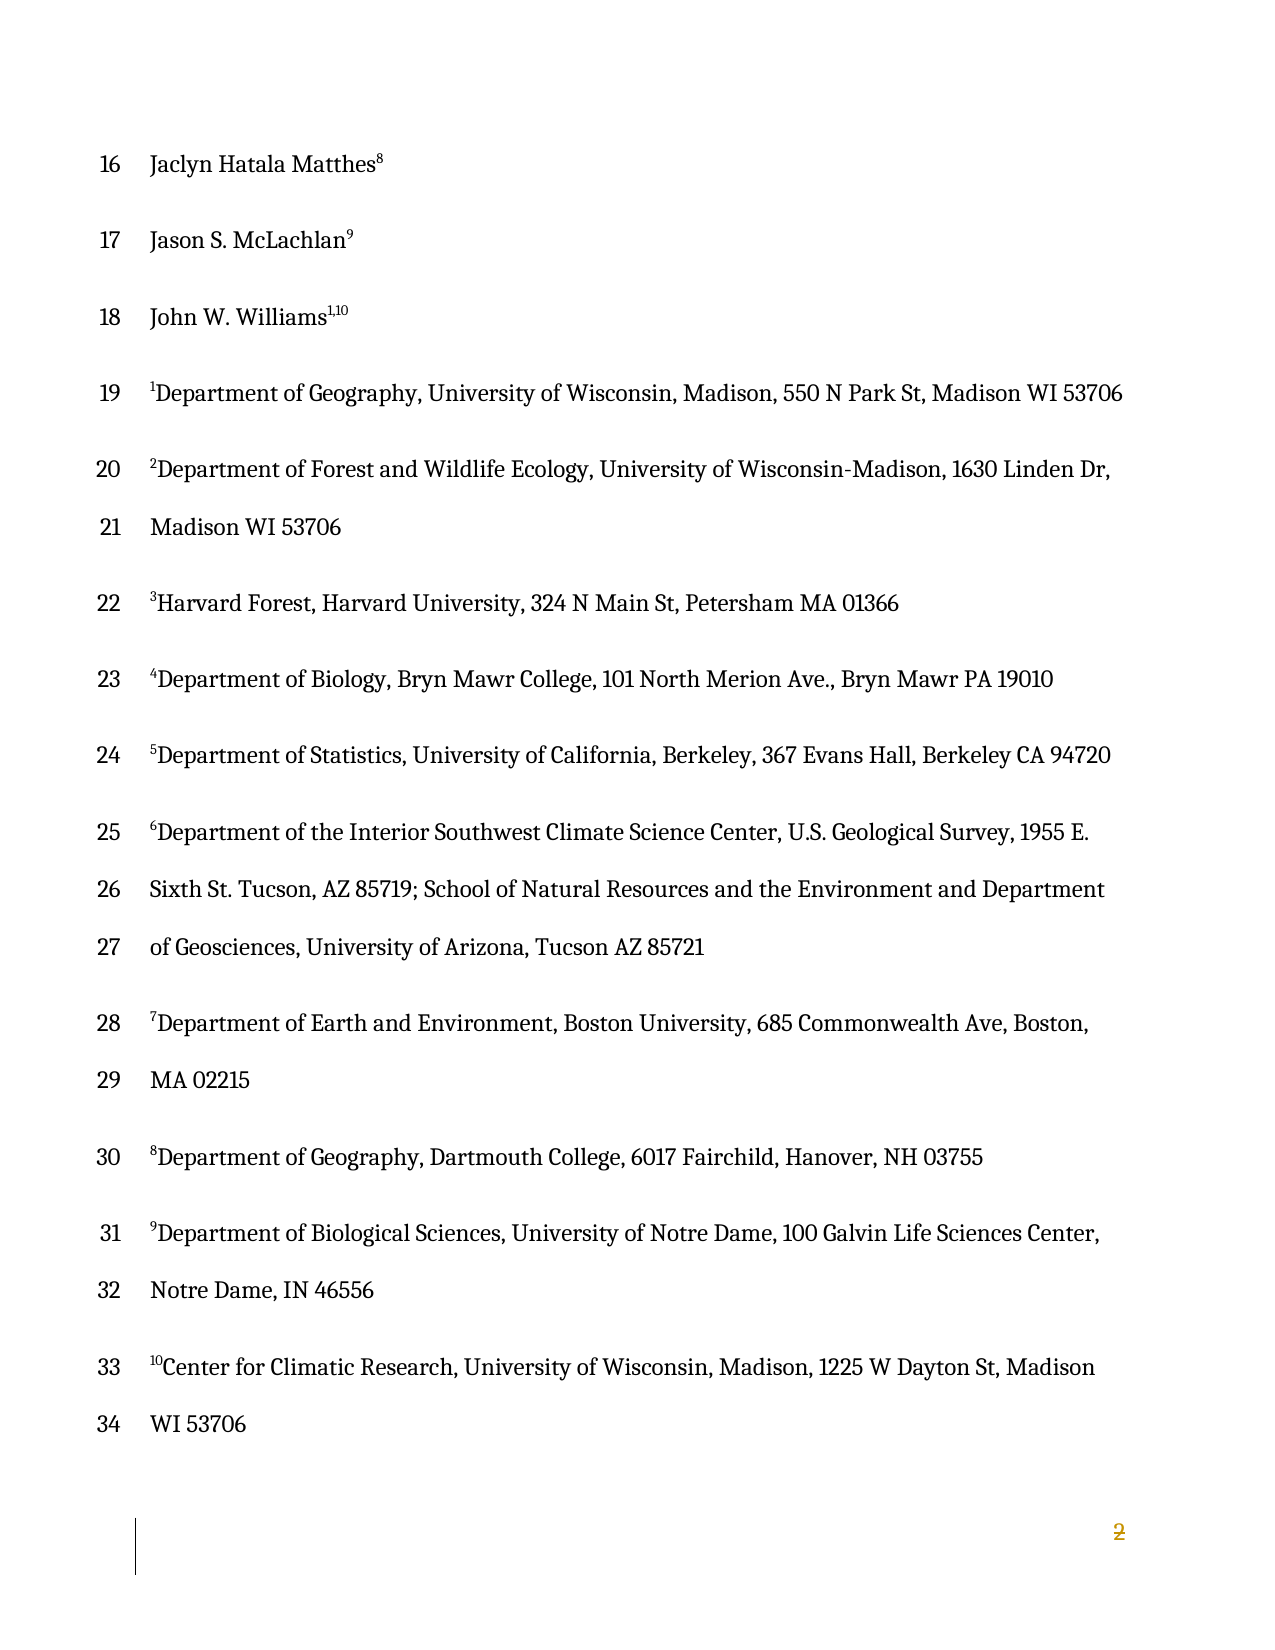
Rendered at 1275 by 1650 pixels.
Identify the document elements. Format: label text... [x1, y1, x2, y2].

text 8Department of Geography, Dartmouth College, 6017 Fairchild, Hanover, NH 03755 [150, 1142, 1125, 1171]
text 9Department of Biological Sciences, University of Notre Dame, 100 Galvin Life Sciences Center, Notre Dame, IN 46556 [150, 1219, 1125, 1305]
text John W. Williams1,10 [150, 302, 1125, 331]
text 7Department of Earth and Environment, Boston University, 685 Commonwealth Ave, Boston, MA 02215 [150, 1009, 1125, 1095]
text Jaclyn Hatala Matthes8 [150, 150, 1125, 179]
text Jason S. McLachlan9 [150, 226, 1125, 255]
text 1Department of Geography, University of Wisconsin, Madison, 550 N Park St, Madison WI 53706 [150, 379, 1125, 407]
text 2Department of Forest and Wildlife Ecology, University of Wisconsin-Madison, 1630 Linden Dr, Madison WI 53706 [150, 455, 1125, 541]
text 3Harvard Forest, Harvard University, 324 N Main St, Petersham MA 01366 [150, 589, 1125, 617]
text 6Department of the Interior Southwest Climate Science Center, U.S. Geological Survey, 1955 E. Sixth St. Tucson, AZ 85719; School of Natural Resources and the Environment and Department of Geosciences, University of Arizona, Tucson AZ 85721 [150, 817, 1125, 961]
text 5Department of Statistics, University of California, Berkeley, 367 Evans Hall, Berkeley CA 94720 [150, 741, 1125, 770]
text 4Department of Biology, Bryn Mawr College, 101 North Merion Ave., Bryn Mawr PA 19010 [150, 665, 1125, 694]
text 10Center for Climatic Research, University of Wisconsin, Madison, 1225 W Dayton St, Madison WI 53706 [150, 1352, 1125, 1439]
